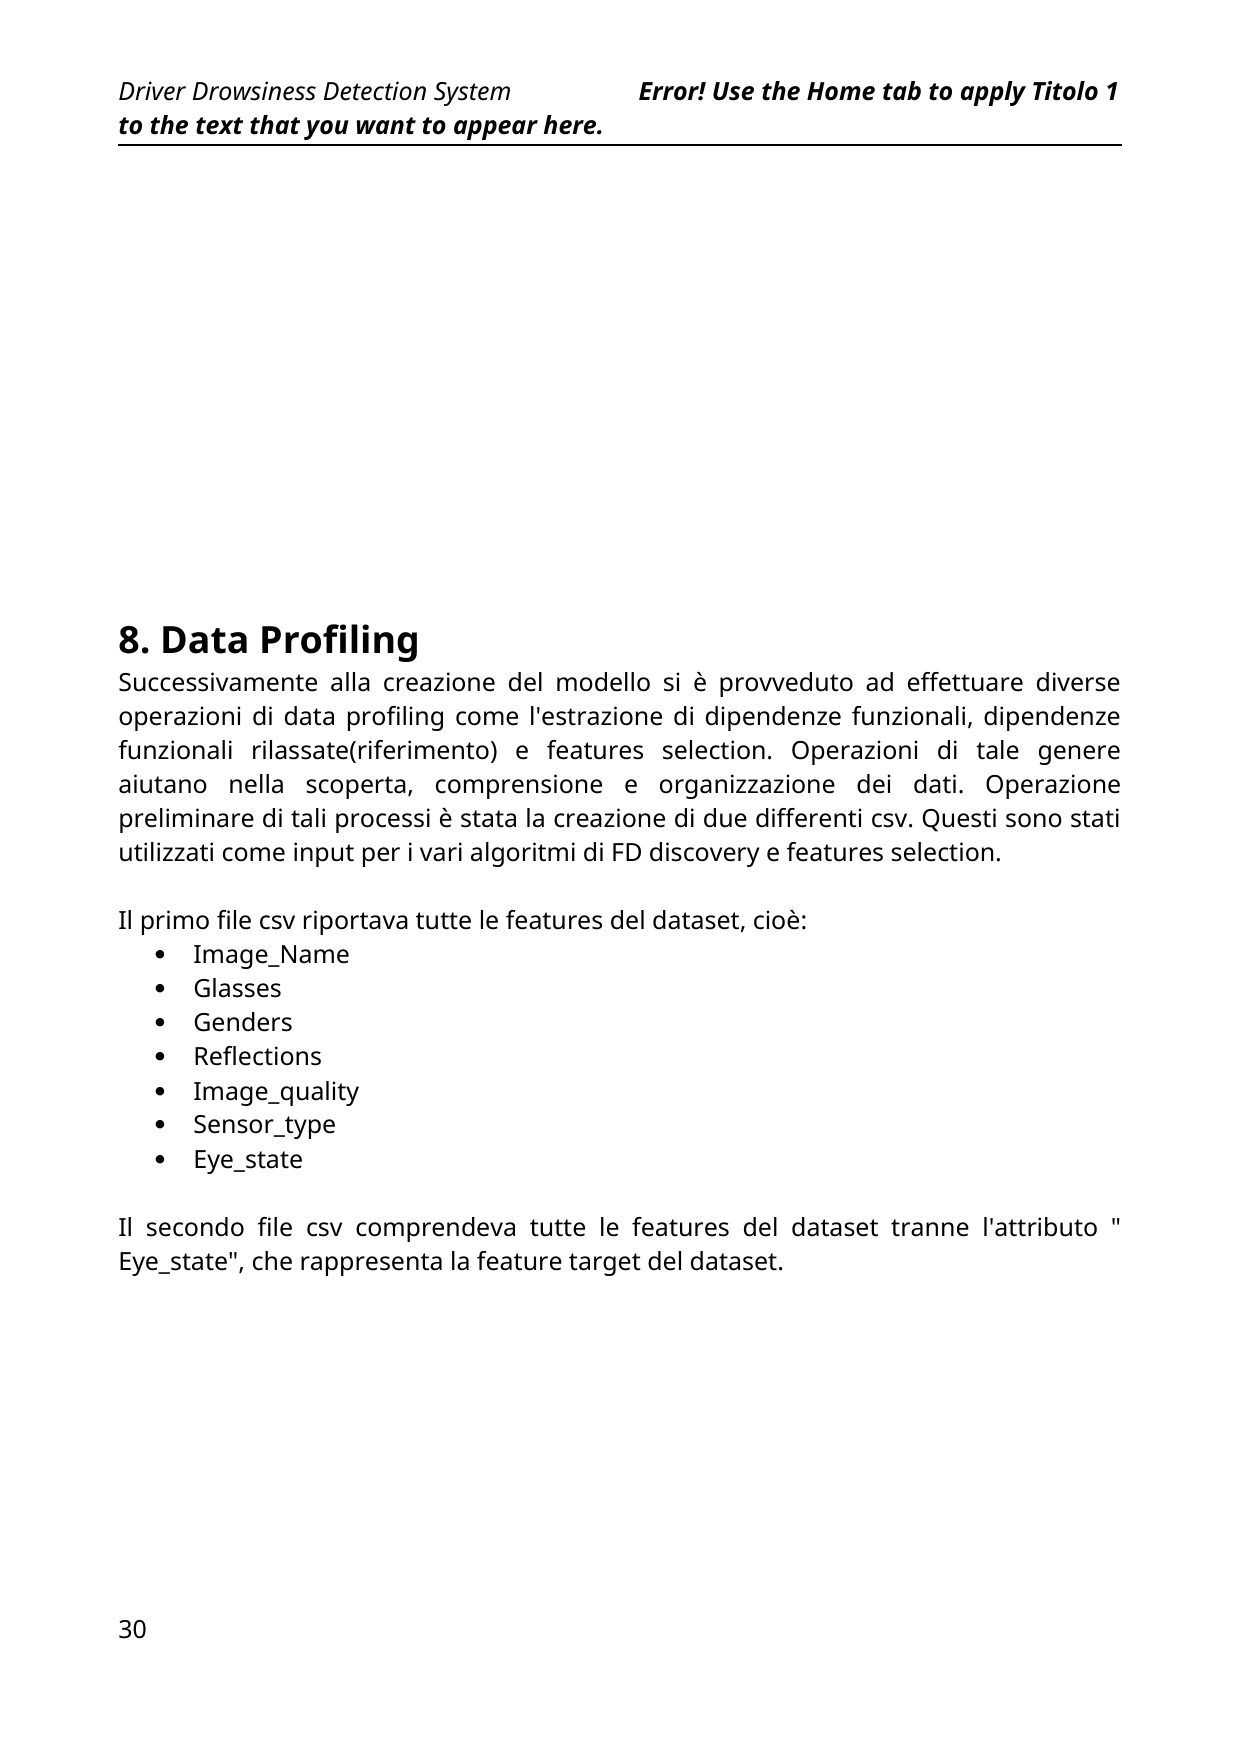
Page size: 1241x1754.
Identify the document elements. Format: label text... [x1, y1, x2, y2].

text Successivamente alla creazione del modello si è provveduto ad effettuare diverse operazioni di data profiling come l'estrazione di dipendenze funzionali, dipendenze funzionali rilassate(riferimento) e features selection. Operazioni di tale genere aiutano nella scoperta, comprensione e organizzazione dei dati. Operazione preliminare di tali processi è stata la creazione di due differenti csv. Questi sono stati utilizzati come input per i vari algoritmi di FD discovery e features selection. [118, 664, 1122, 869]
list Image_Name [156, 937, 1122, 971]
list Reflections [156, 1039, 1122, 1073]
list Genders [156, 1005, 1122, 1039]
list Sensor_type [156, 1107, 1122, 1141]
text Il primo file csv riportava tutte le features del dataset, cioè: [118, 903, 1122, 937]
list Glasses [156, 971, 1122, 1005]
list Image_quality [156, 1073, 1122, 1107]
list Eye_state [156, 1141, 1122, 1175]
subtitle 8. Data Profiling [118, 613, 1122, 664]
text Il secondo file csv comprendeva tutte le features del dataset tranne l'attributo " Eye_state", che rappresenta la feature target del dataset. [118, 1209, 1122, 1277]
